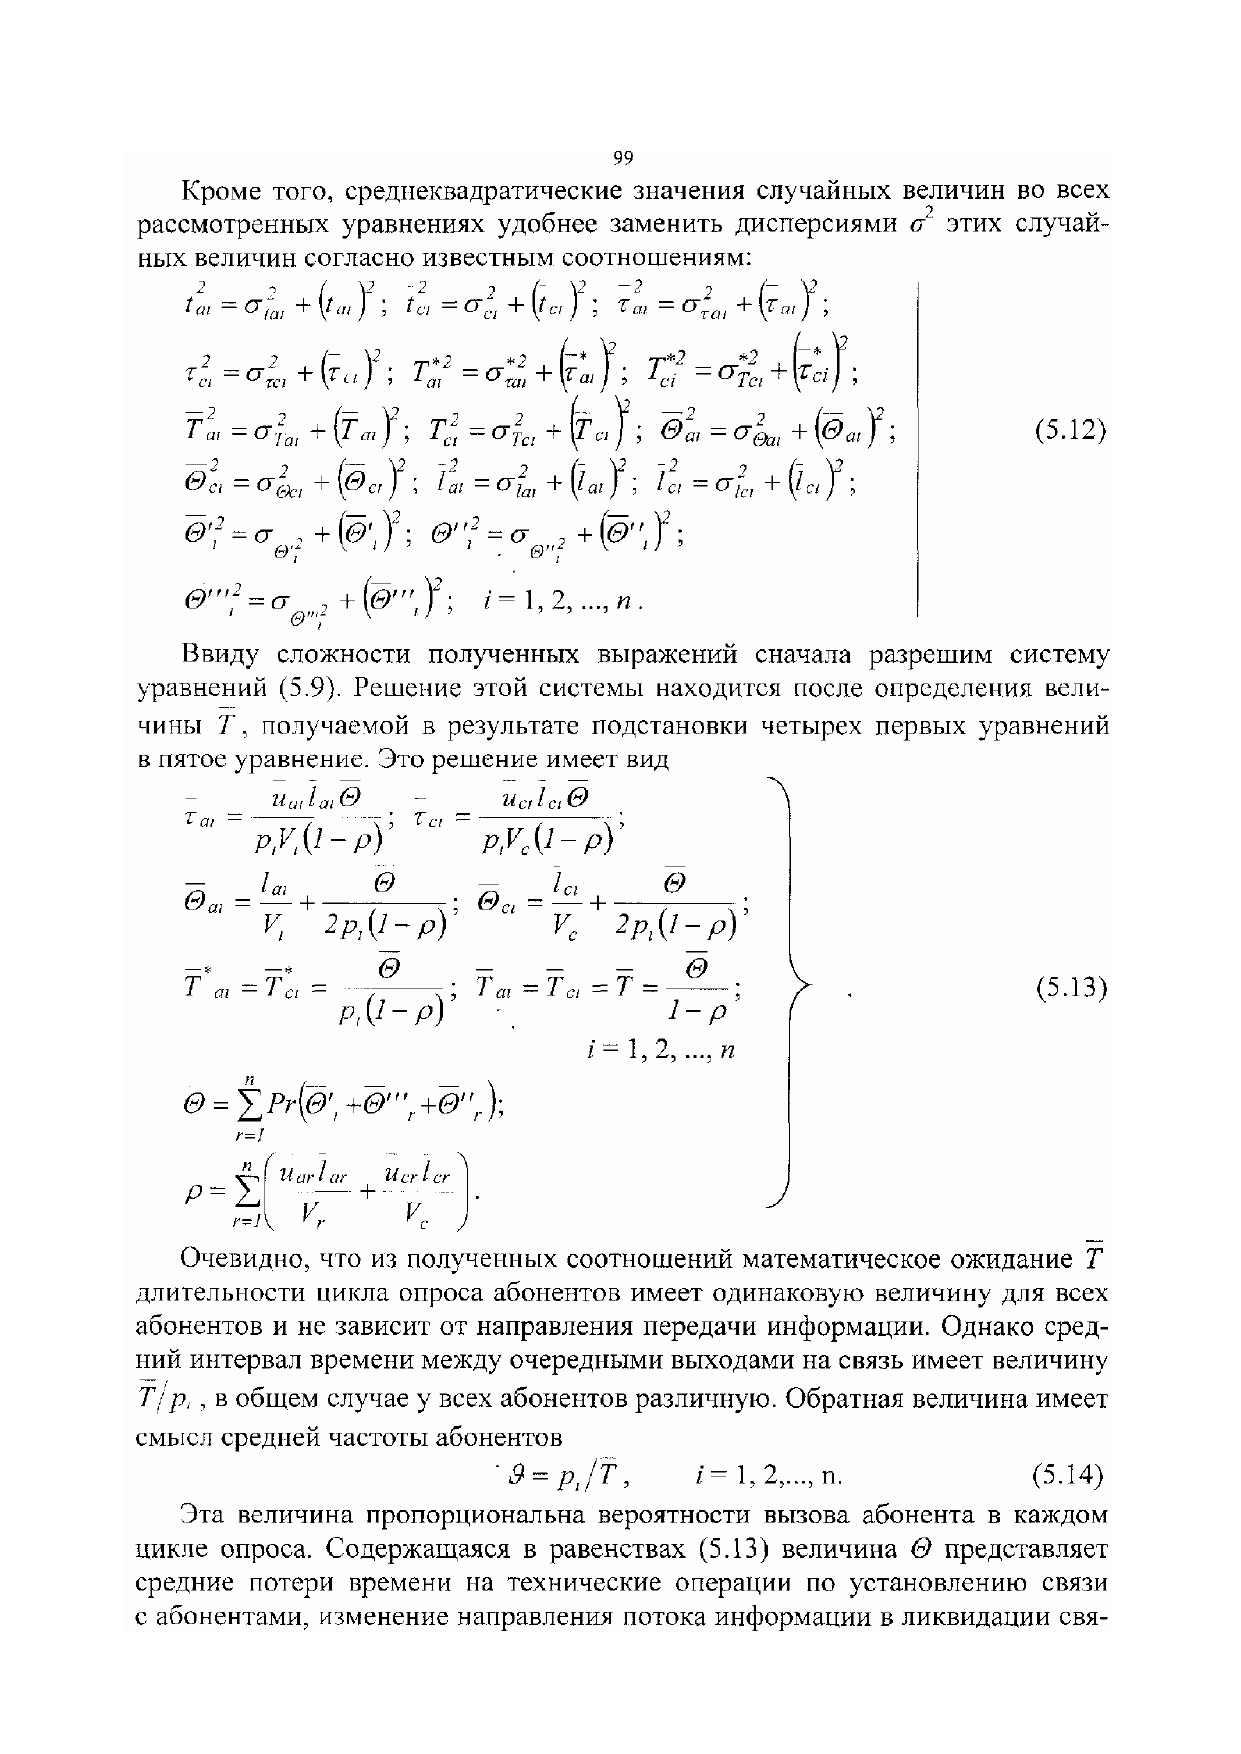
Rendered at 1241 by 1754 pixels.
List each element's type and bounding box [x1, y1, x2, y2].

picture [125, 150, 1111, 1634]
